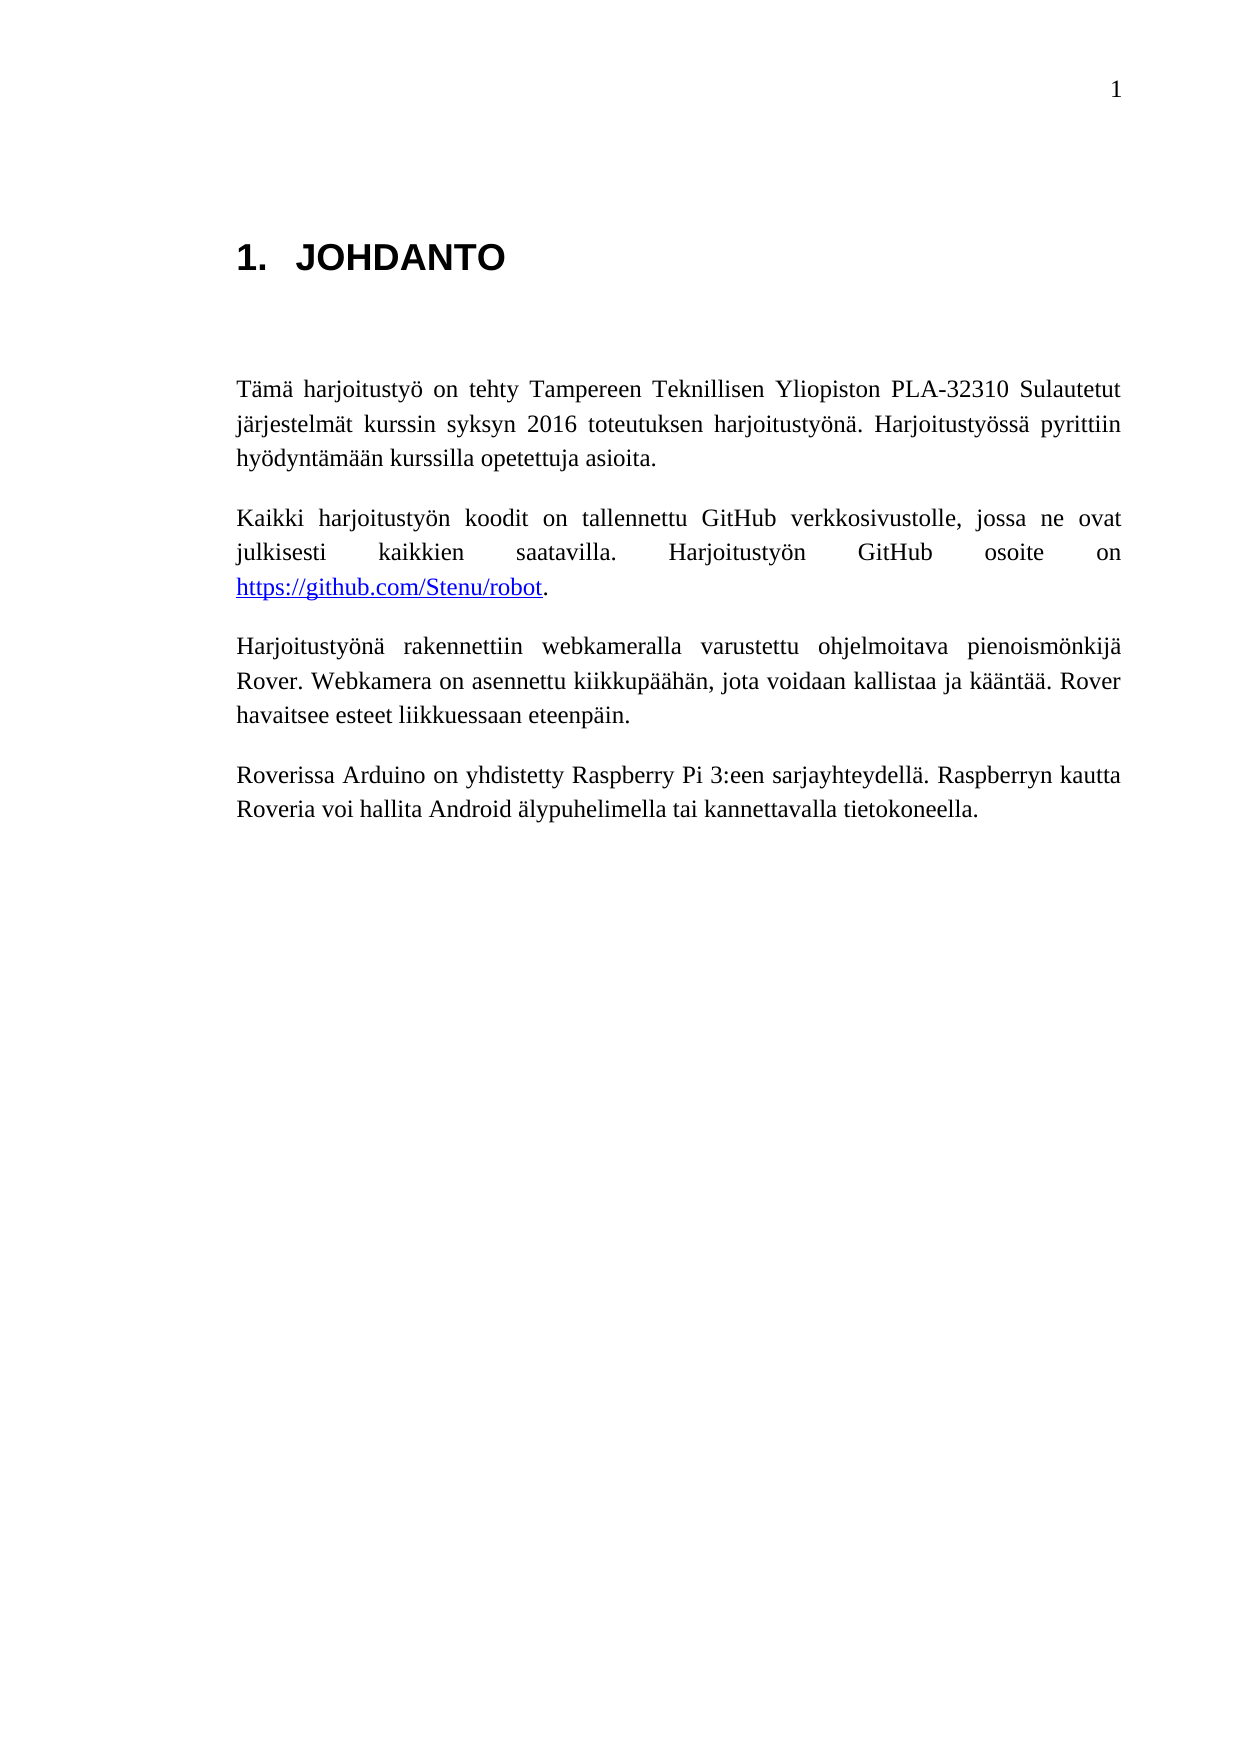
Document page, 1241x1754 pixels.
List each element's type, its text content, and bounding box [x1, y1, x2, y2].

text Roverissa Arduino on yhdistetty Raspberry Pi 3:een sarjayhteydellä. Raspberryn kautta Roveria voi hallita Android älypuhelimella tai kannettavalla tietokoneella. [236, 760, 1122, 823]
subtitle Johdanto [236, 235, 1122, 278]
text Harjoitustyönä rakennettiin webkameralla varustettu ohjelmoitava pienoismönkijä Rover. Webkamera on asennettu kiikkupäähän, jota voidaan kallistaa ja kääntää. Rover havaitsee esteet liikkuessaan eteenpäin. [236, 631, 1122, 729]
text Tämä harjoitustyö on tehty Tampereen Teknillisen Yliopiston PLA-32310 Sulautetut järjestelmät kurssin syksyn 2016 toteutuksen harjoitustyönä. Harjoitustyössä pyrittiin hyödyntämään kurssilla opetettuja asioita. [236, 374, 1122, 472]
text Kaikki harjoitustyön koodit on tallennettu GitHub verkkosivustolle, jossa ne ovat julkisesti kaikkien saatavilla. Harjoitustyön GitHub osoite on https://github.com/Stenu/robot. [236, 503, 1122, 601]
